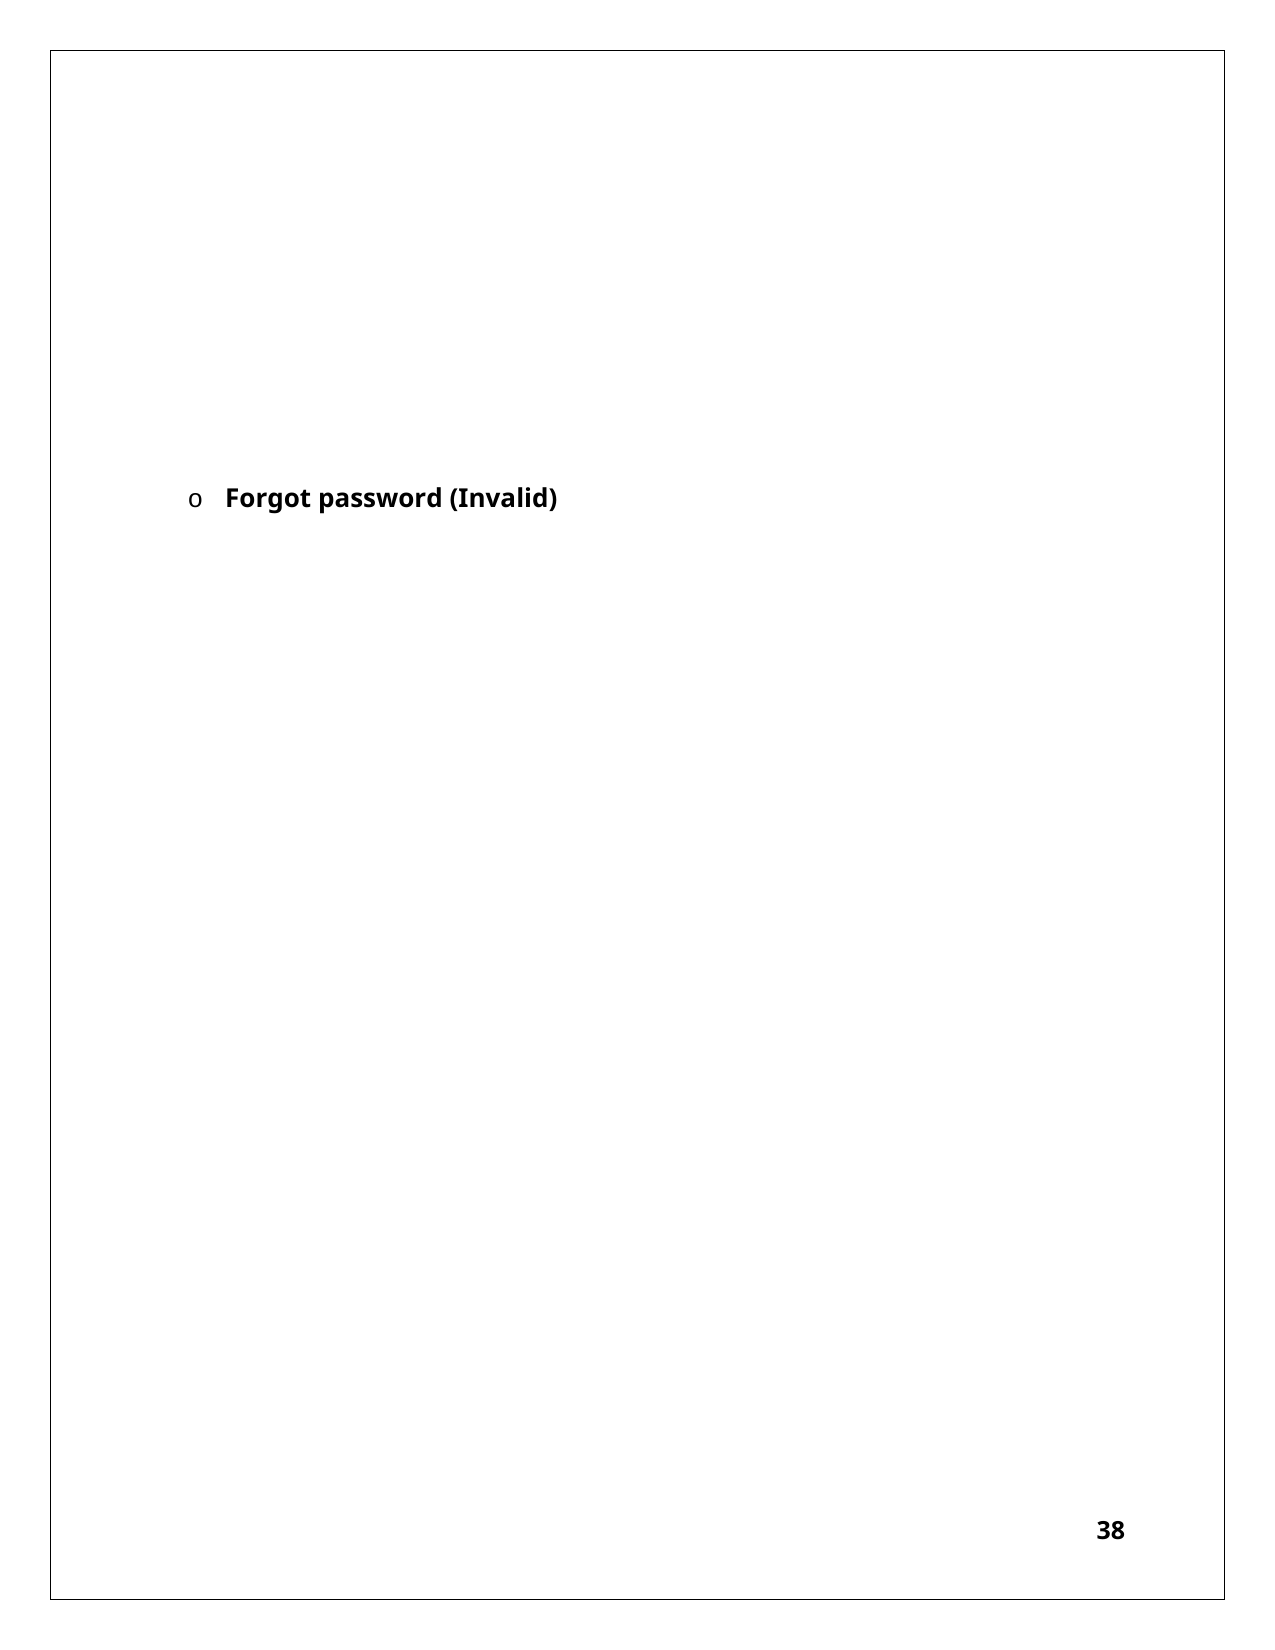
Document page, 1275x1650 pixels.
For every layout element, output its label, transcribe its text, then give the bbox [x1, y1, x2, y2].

list Forgot password (Invalid) [187, 480, 1125, 516]
